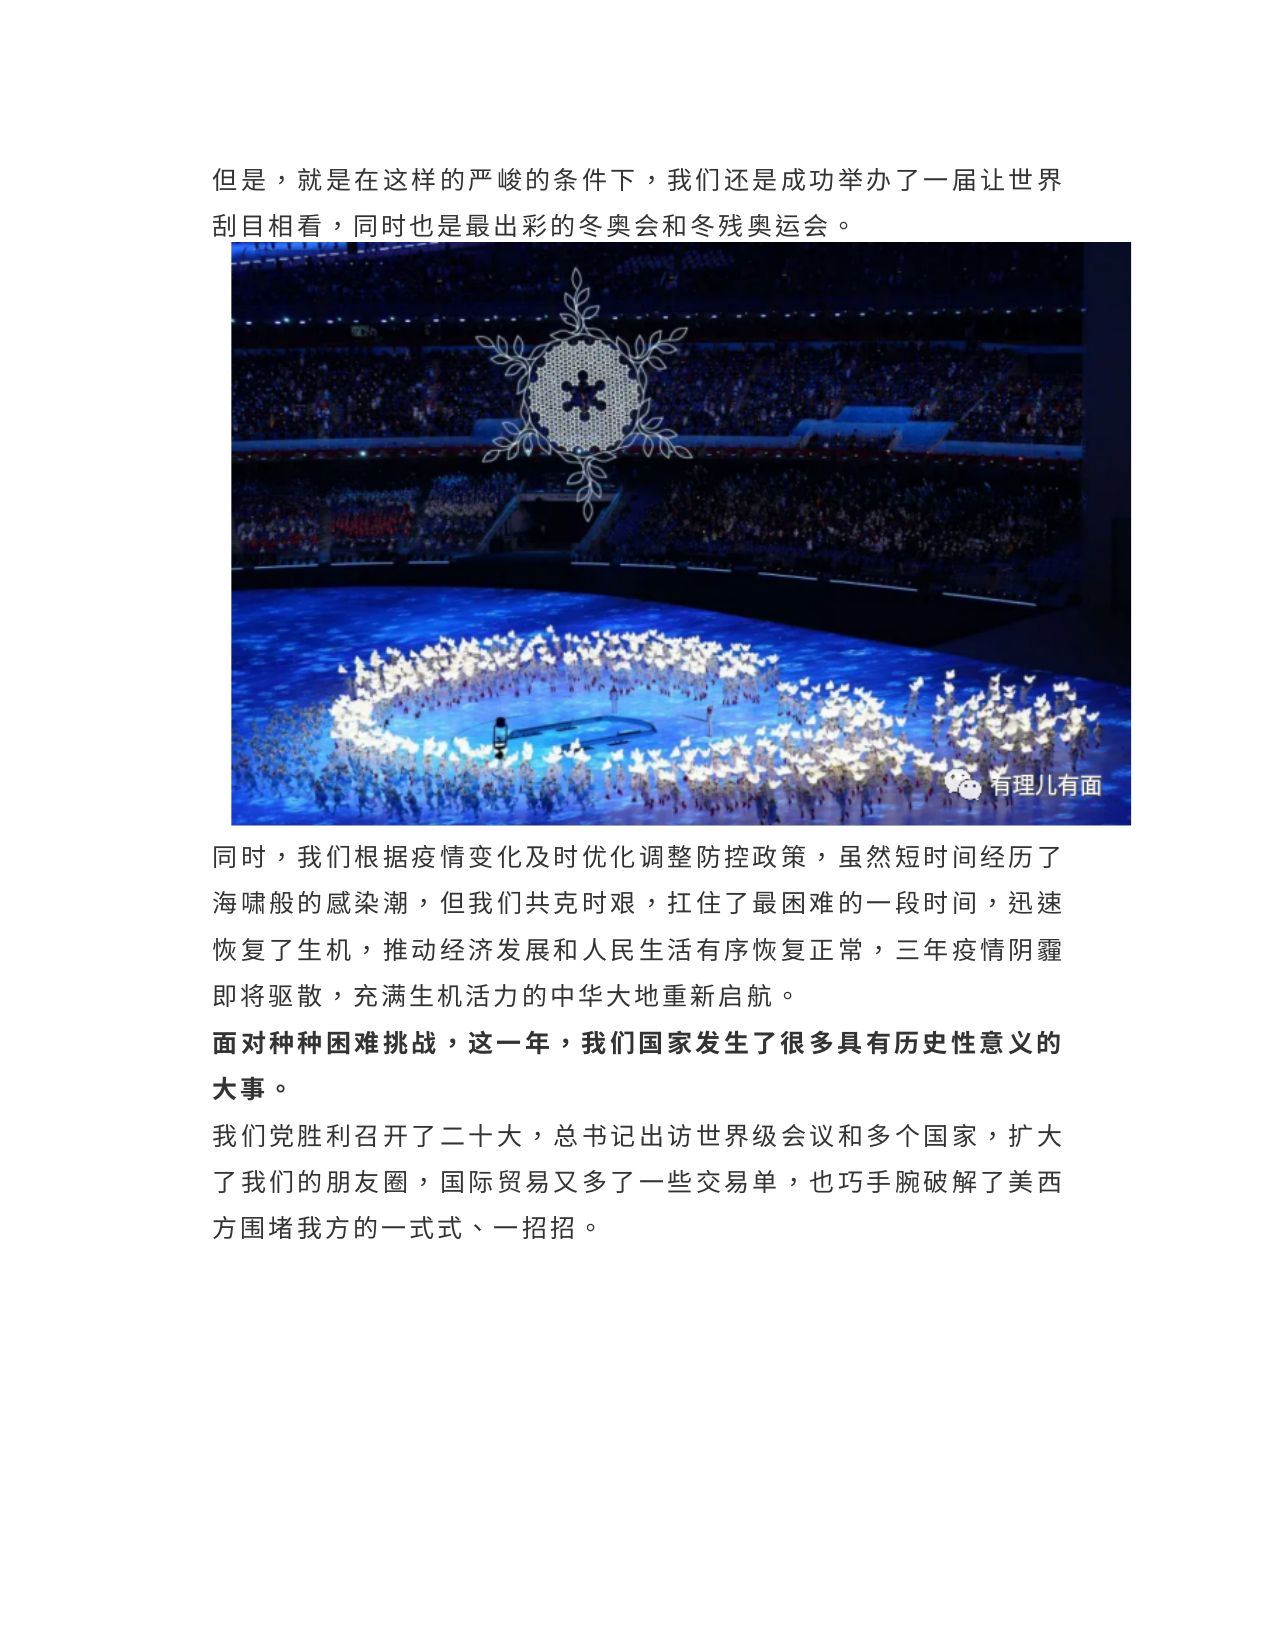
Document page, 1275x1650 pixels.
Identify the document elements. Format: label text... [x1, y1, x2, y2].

text 面对种种困难挑战，这一年，我们国家发生了很多具有历史性意义的大事。 [212, 1013, 1062, 1106]
text 但是，就是在这样的严峻的条件下，我们还是成功举办了一届让世界刮目相看，同时也是最出彩的冬奥会和冬残奥运会。 [212, 150, 1062, 243]
picture [231, 242, 1132, 827]
text 我们党胜利召开了二十大，总书记出访世界级会议和多个国家，扩大了我们的朋友圈，国际贸易又多了一些交易单，也巧手腕破解了美西方围堵我方的一式式、一招招。 [212, 1106, 1062, 1245]
text 同时，我们根据疫情变化及时优化调整防控政策，虽然短时间经历了海啸般的感染潮，但我们共克时艰，扛住了最困难的一段时间，迅速恢复了生机，推动经济发展和人民生活有序恢复正常，三年疫情阴霾即将驱散，充满生机活力的中华大地重新启航。 [212, 827, 1062, 1013]
